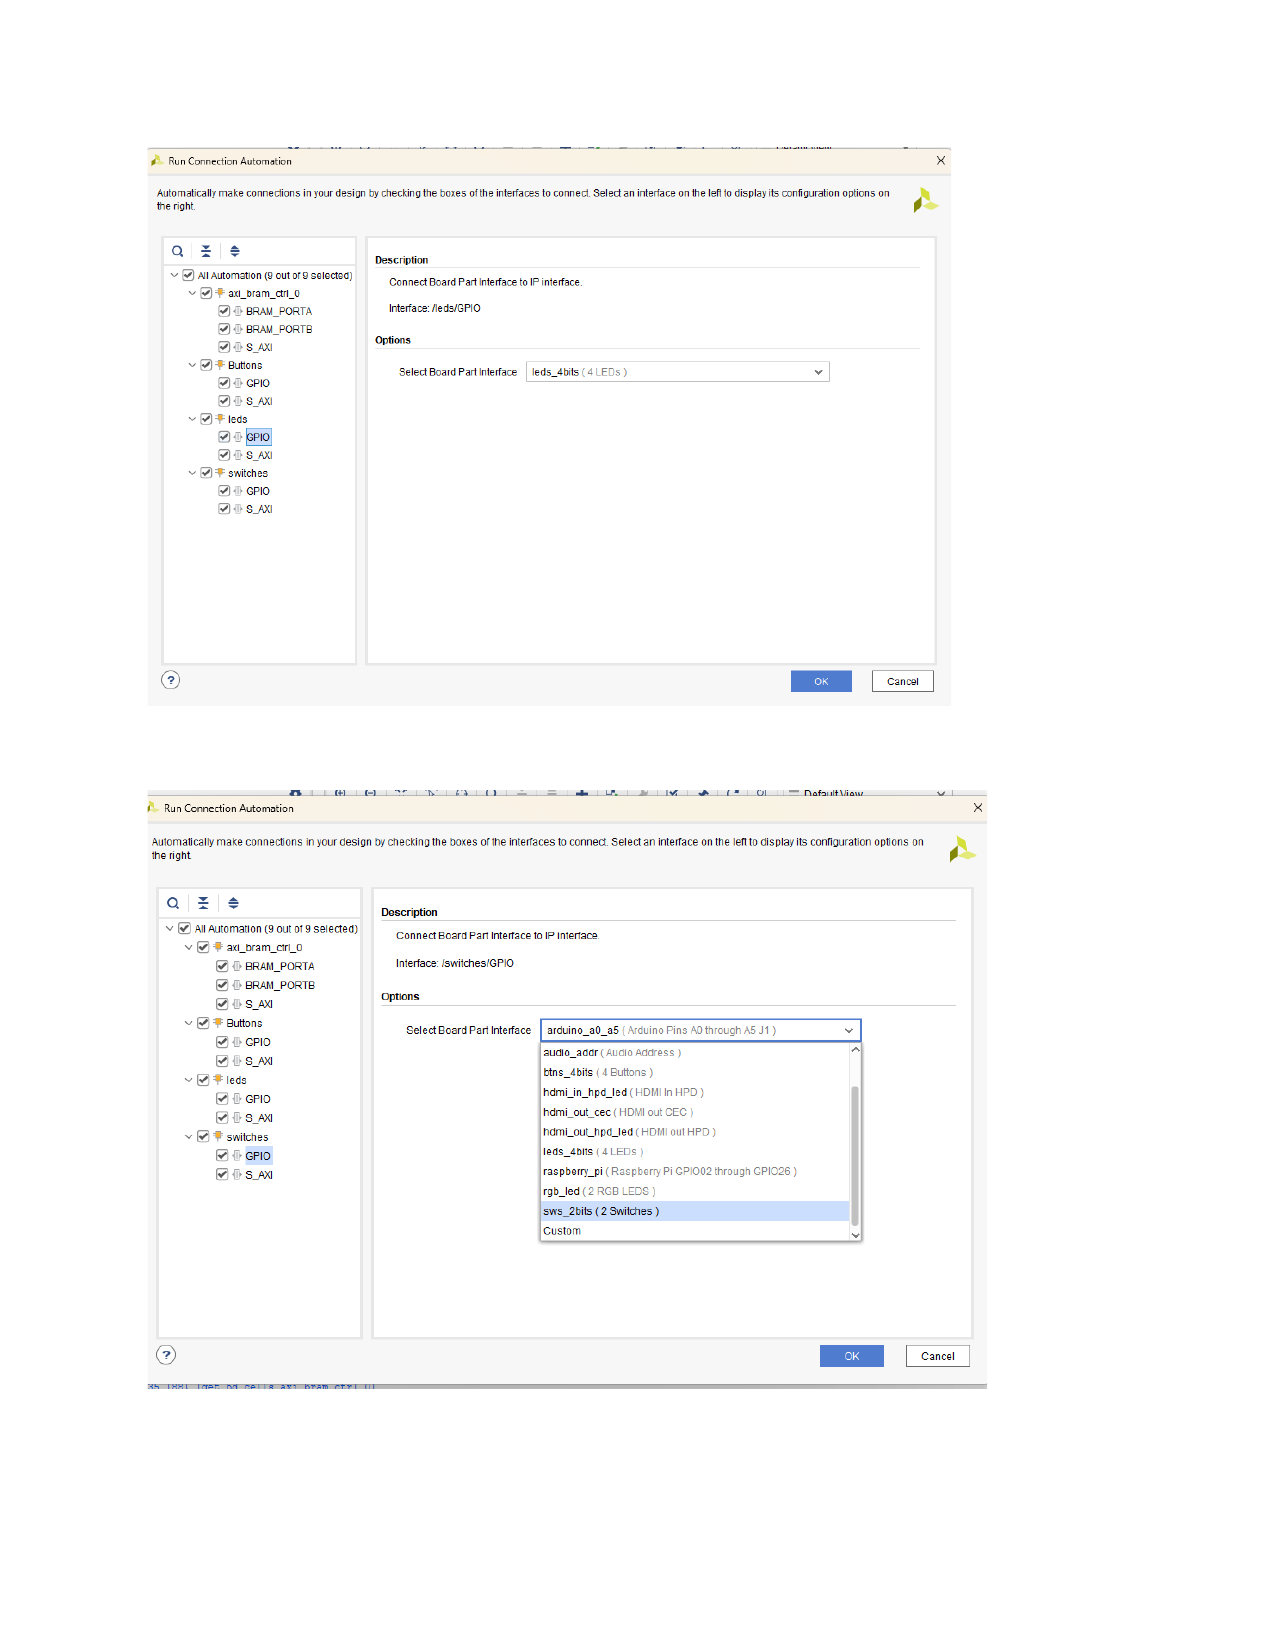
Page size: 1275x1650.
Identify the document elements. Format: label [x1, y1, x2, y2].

picture [147, 147, 952, 706]
picture [147, 790, 988, 1389]
